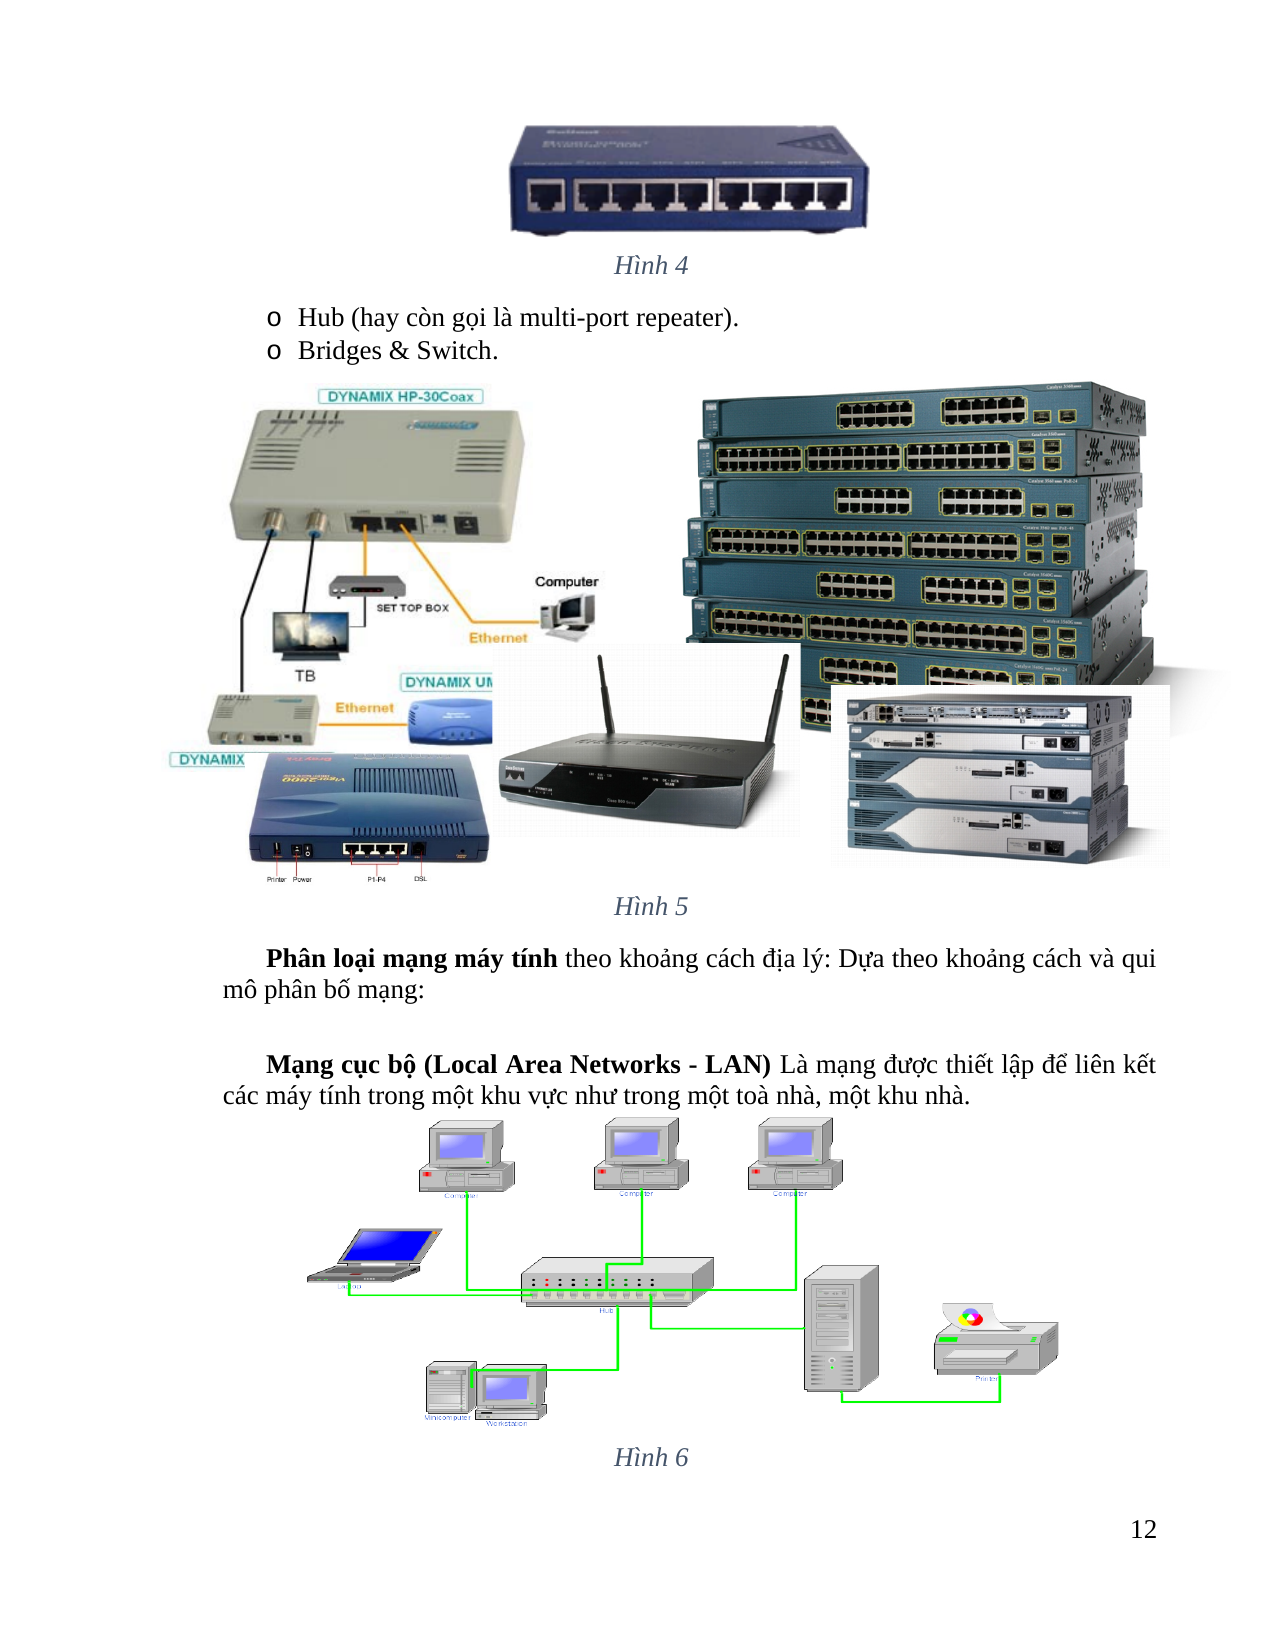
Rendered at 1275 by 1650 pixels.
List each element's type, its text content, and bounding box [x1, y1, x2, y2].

text Hình [148, 890, 1157, 921]
list Hub (hay còn gọi là multi-port repeater). [236, 301, 1157, 334]
text Phân loại mạng máy tính theo khoảng cách địa lý: Dựa theo khoảng cách và qui mô phân bố mạng: [223, 942, 1157, 1004]
text Hình [148, 1441, 1157, 1472]
picture [506, 118, 873, 243]
text Hình [148, 249, 1157, 280]
picture [161, 356, 1231, 887]
list Bridges & Switch. [236, 334, 1157, 368]
text Mạng cục bộ (Local Area Networks - LAN) Là mạng được thiết lập để liên kết các máy tính trong một khu vực như trong một toà nhà, một khu nhà. [223, 1048, 1157, 1110]
